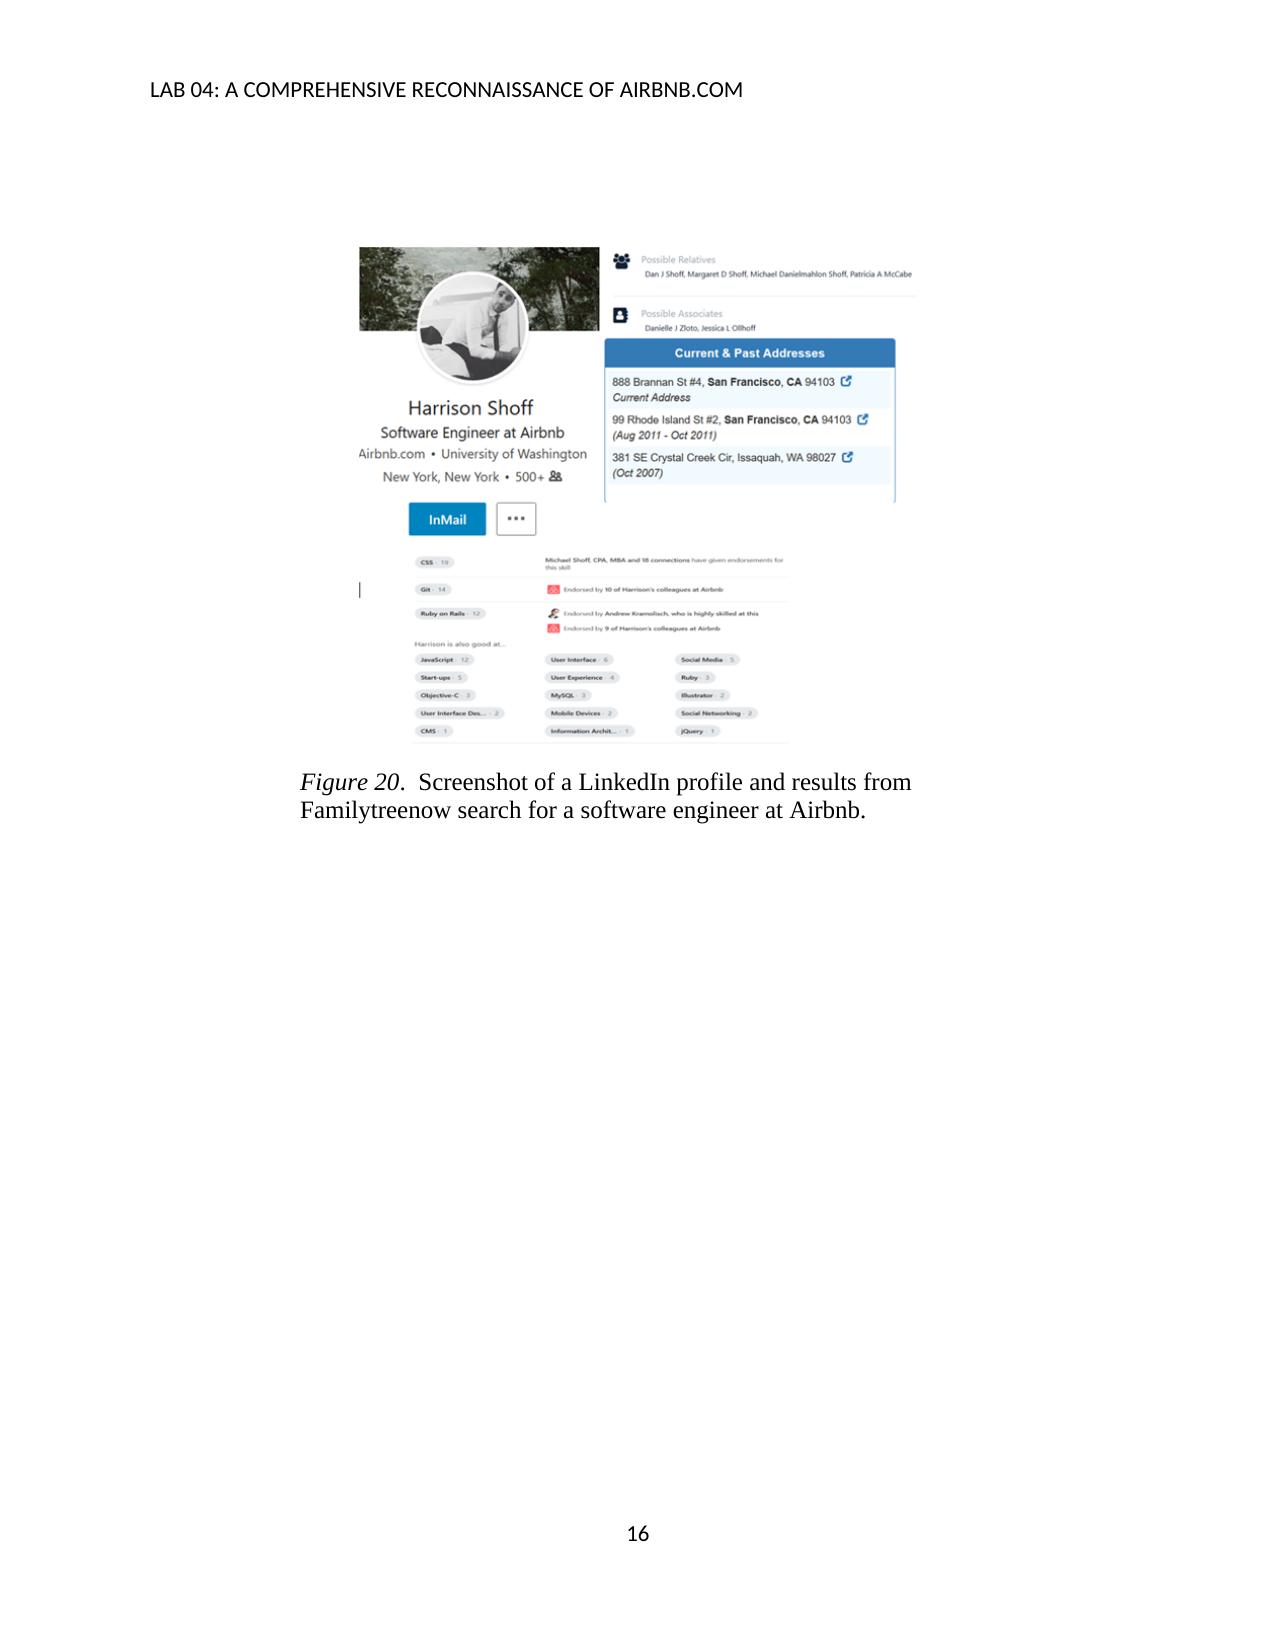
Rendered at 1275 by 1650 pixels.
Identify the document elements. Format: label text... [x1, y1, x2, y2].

picture [358, 245, 917, 748]
text Figure 20. Screenshot of a LinkedIn profile and results from Familytreenow search for a software engineer at Airbnb. [300, 767, 975, 824]
